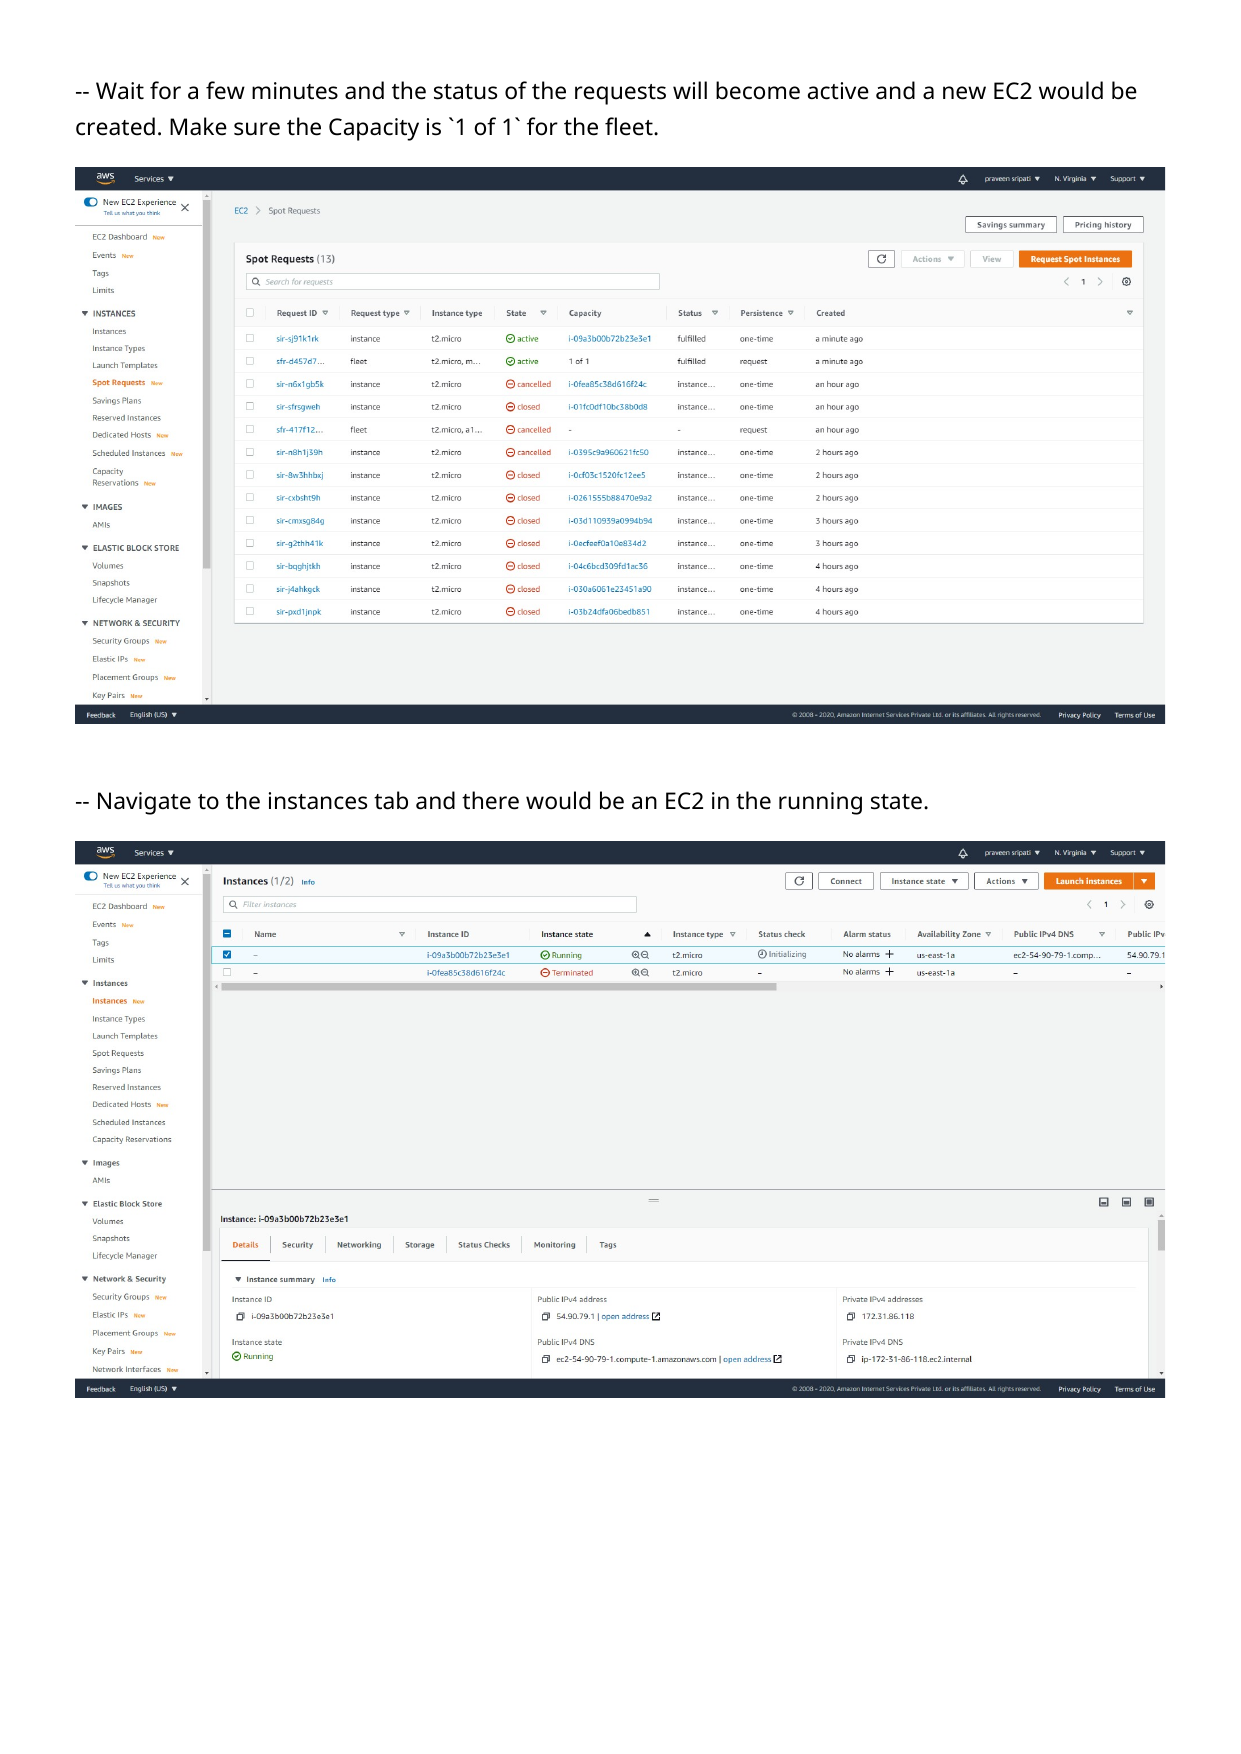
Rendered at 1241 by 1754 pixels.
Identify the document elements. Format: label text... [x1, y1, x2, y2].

picture [75, 167, 1166, 724]
text -- Navigate to the instances tab and there would be an EC2 in the running state. [75, 749, 1165, 816]
text -- Wait for a few minutes and the status of the requests will become active and a new EC2 would be created. Make sure the Capacity is `1 of 1` for the fleet. [75, 75, 1165, 142]
picture [75, 841, 1166, 1398]
